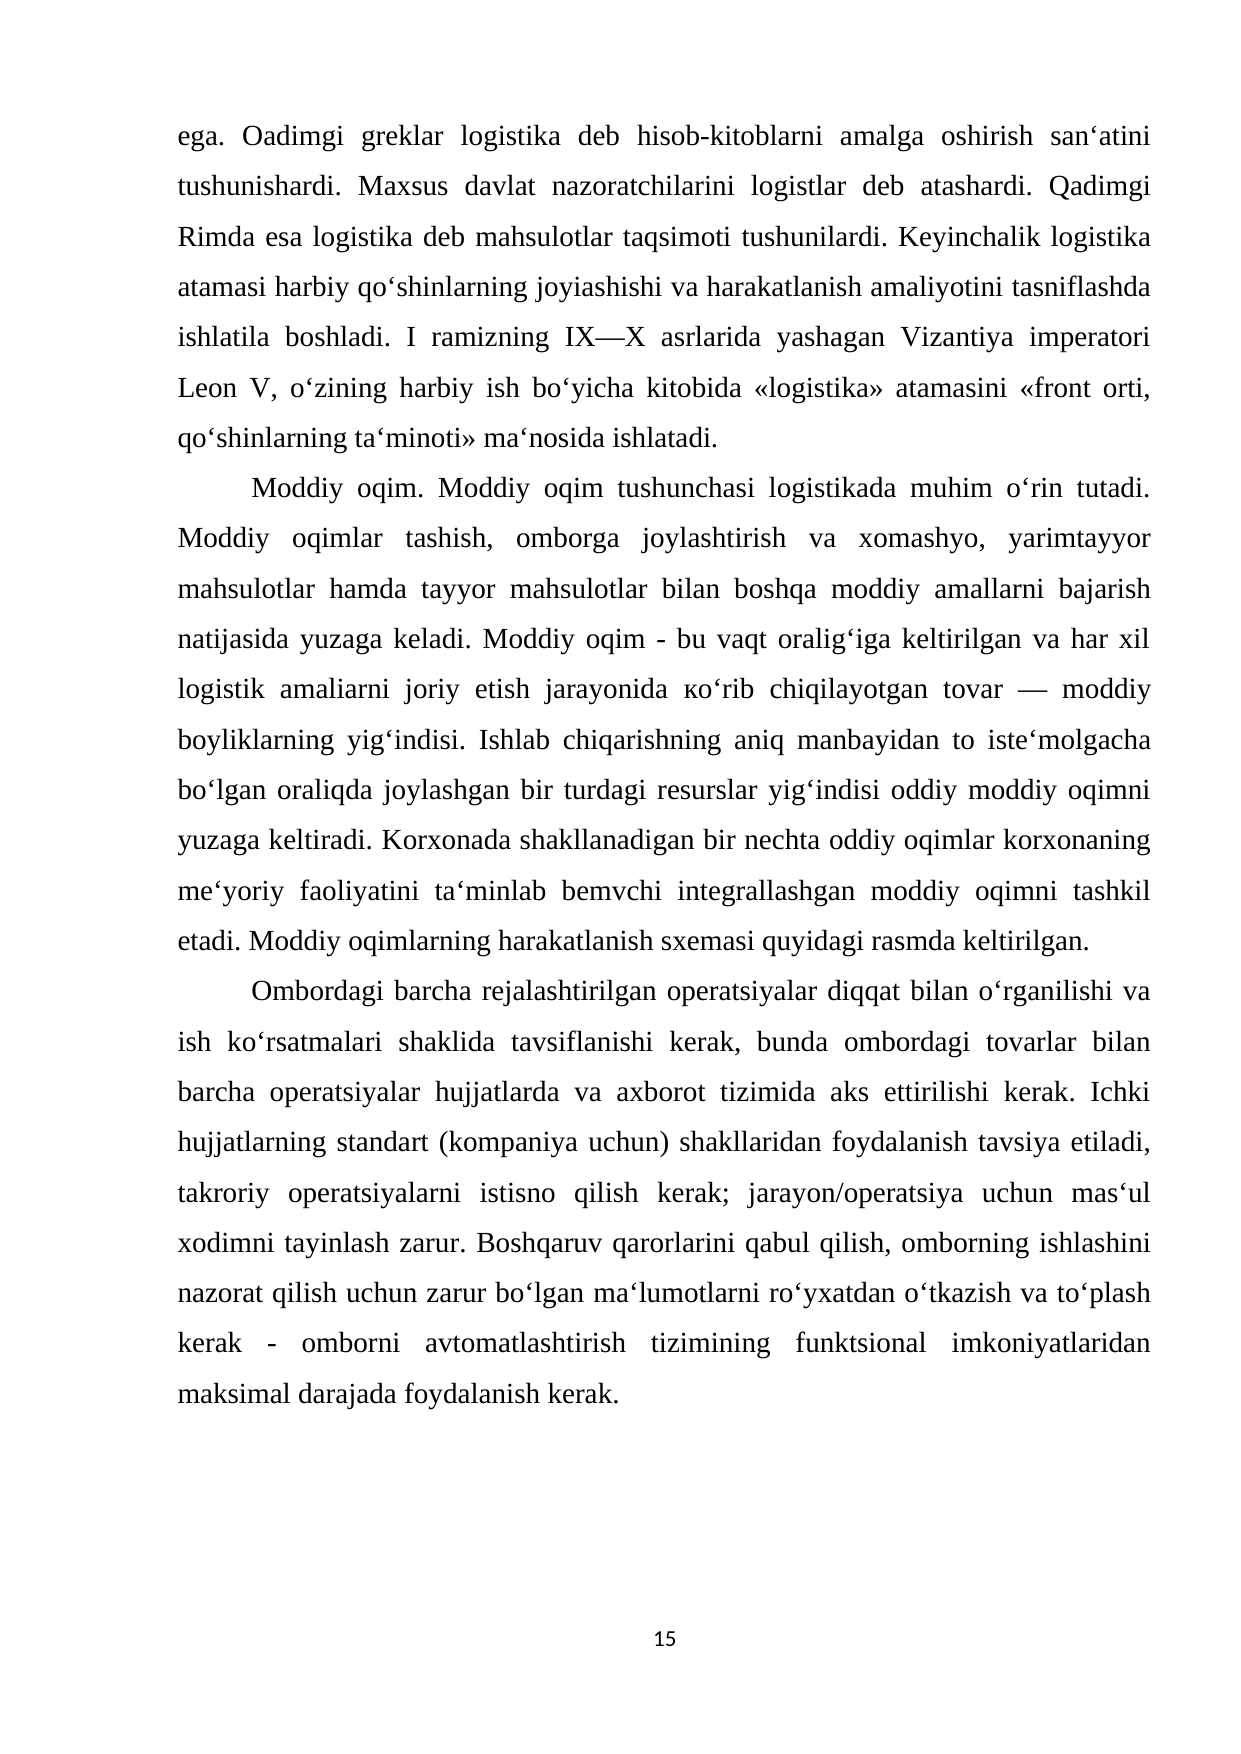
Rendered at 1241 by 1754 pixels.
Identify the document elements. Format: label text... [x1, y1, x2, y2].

text Ombordagi barcha rejalashtirilgan operatsiyalar diqqat bilan oʻrganilishi va ish koʻrsatmalari shaklida tavsiflanishi kerak, bunda ombordagi tovarlar bilan barcha operatsiyalar hujjatlarda va axborot tizimida aks ettirilishi kerak. Ichki hujjatlarning standart (kompaniya uchun) shakllaridan foydalanish tavsiya etiladi, takroriy operatsiyalarni istisno qilish kerak; jarayon/operatsiya uchun masʻul xodimni tayinlash zarur. Boshqaruv qarorlarini qabul qilish, omborning ishlashini nazorat qilish uchun zarur boʻlgan maʻlumotlarni roʻyxatdan oʻtkazish va toʻplash kerak - omborni avtomatlashtirish tizimining funktsional imkoniyatlaridan maksimal darajada foydalanish kerak. [177, 973, 1152, 1409]
text Moddiy oqim. Moddiy oqim tushunchasi logistikada muhim oʻrin tutadi. Moddiy oqimlar tashish, omborga joylashtirish va xomashyo, yarimtayyor mahsulotlar hamda tayyor mahsulotlar bilan boshqa moddiy amallarni bajarish natijasida yuzaga keladi. Moddiy oqim - bu vaqt oraligʻiga keltirilgan va har xil logistik amaliarni joriy etish jarayonida коʻrib chiqilayotgan tovar — moddiy boyliklarning yigʻindisi. Ishlab chiqarishning aniq manbayidan to isteʻmolgacha boʻlgan oraliqda joylashgan bir turdagi resurslar yigʻindisi oddiy moddiy oqimni yuzaga keltiradi. Korxonada shakllanadigan bir nechta oddiy oqimlar korxonaning meʻyoriy faoliyatini taʻminlab bemvchi integrallashgan moddiy oqimni tashkil etadi. Moddiy oqimlarning harakatlanish sxemasi quyidagi rasmda keltirilgan. [177, 470, 1152, 957]
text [177, 118, 1152, 453]
